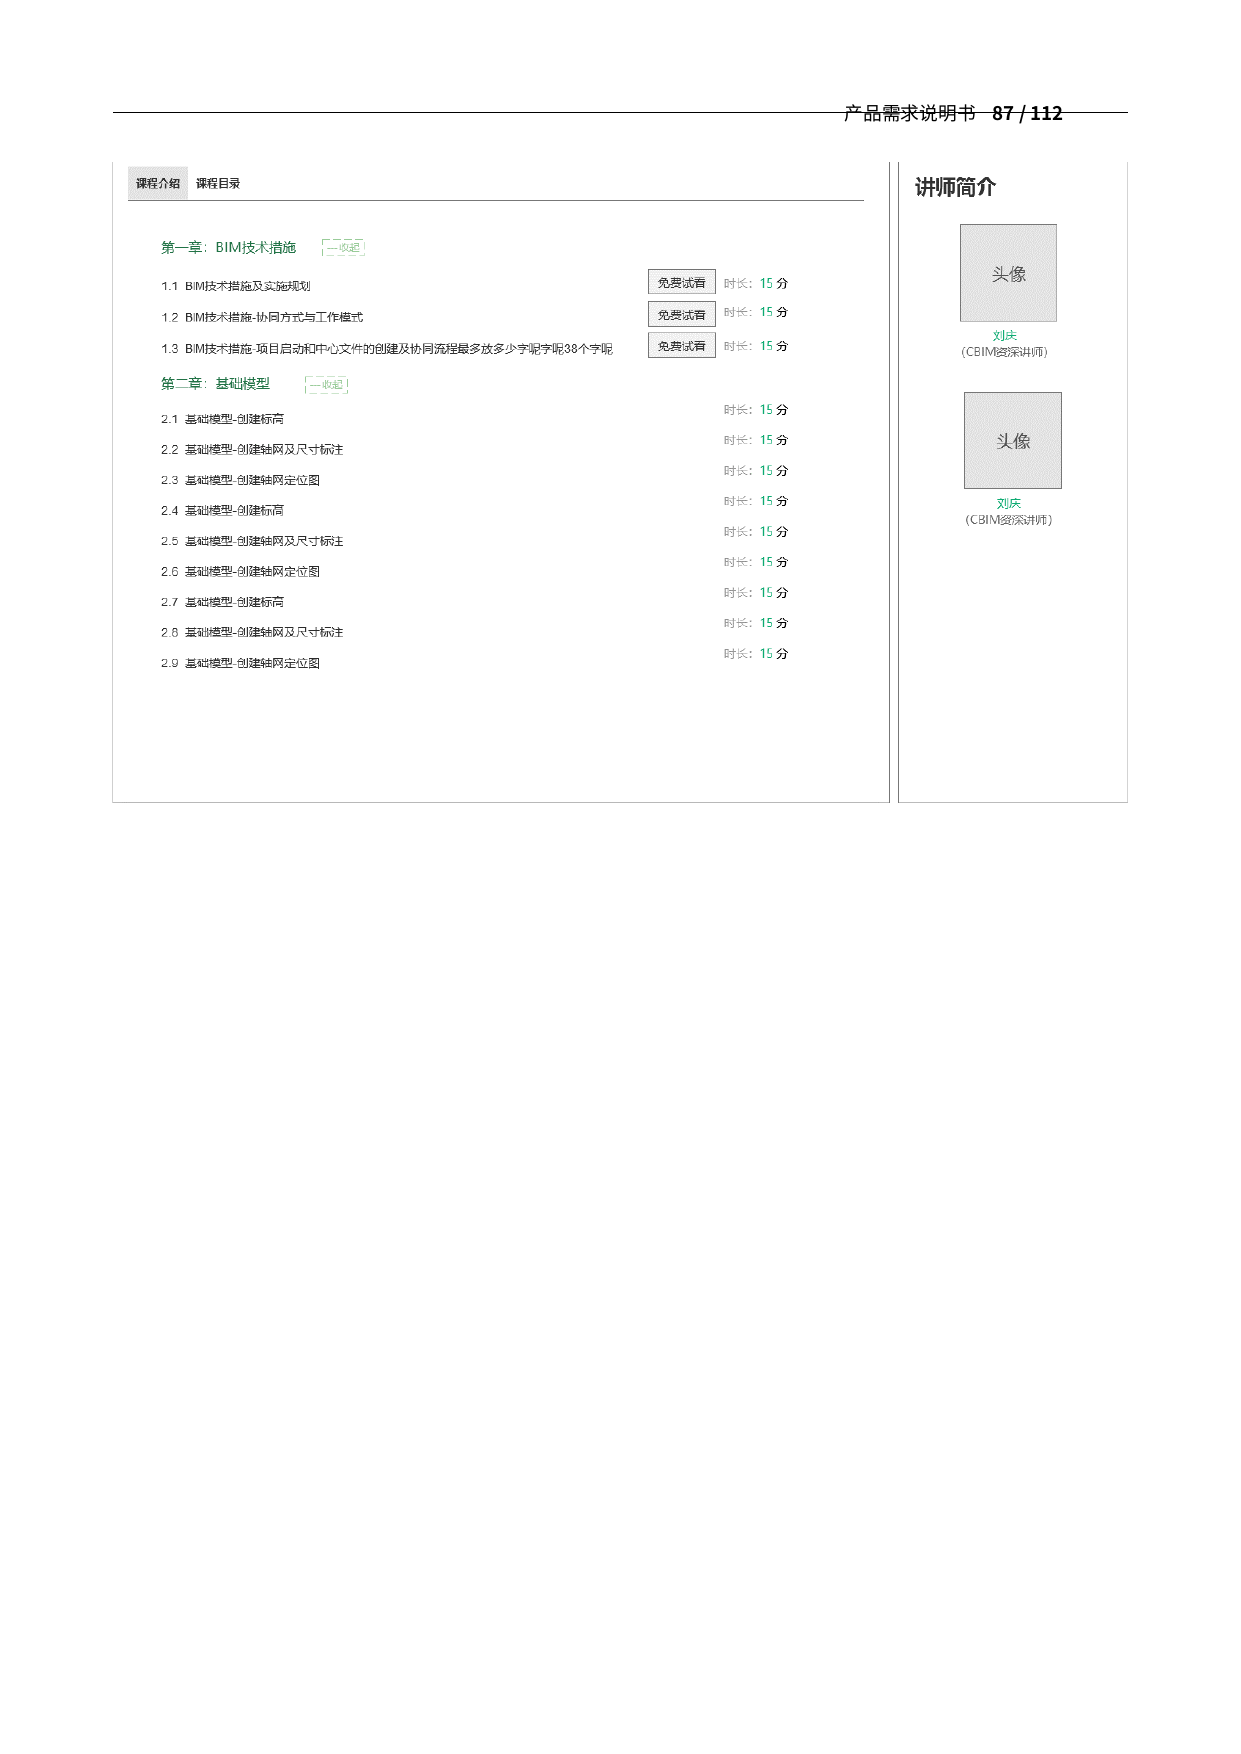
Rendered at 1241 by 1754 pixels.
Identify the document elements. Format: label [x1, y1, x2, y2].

picture [112, 162, 1128, 803]
